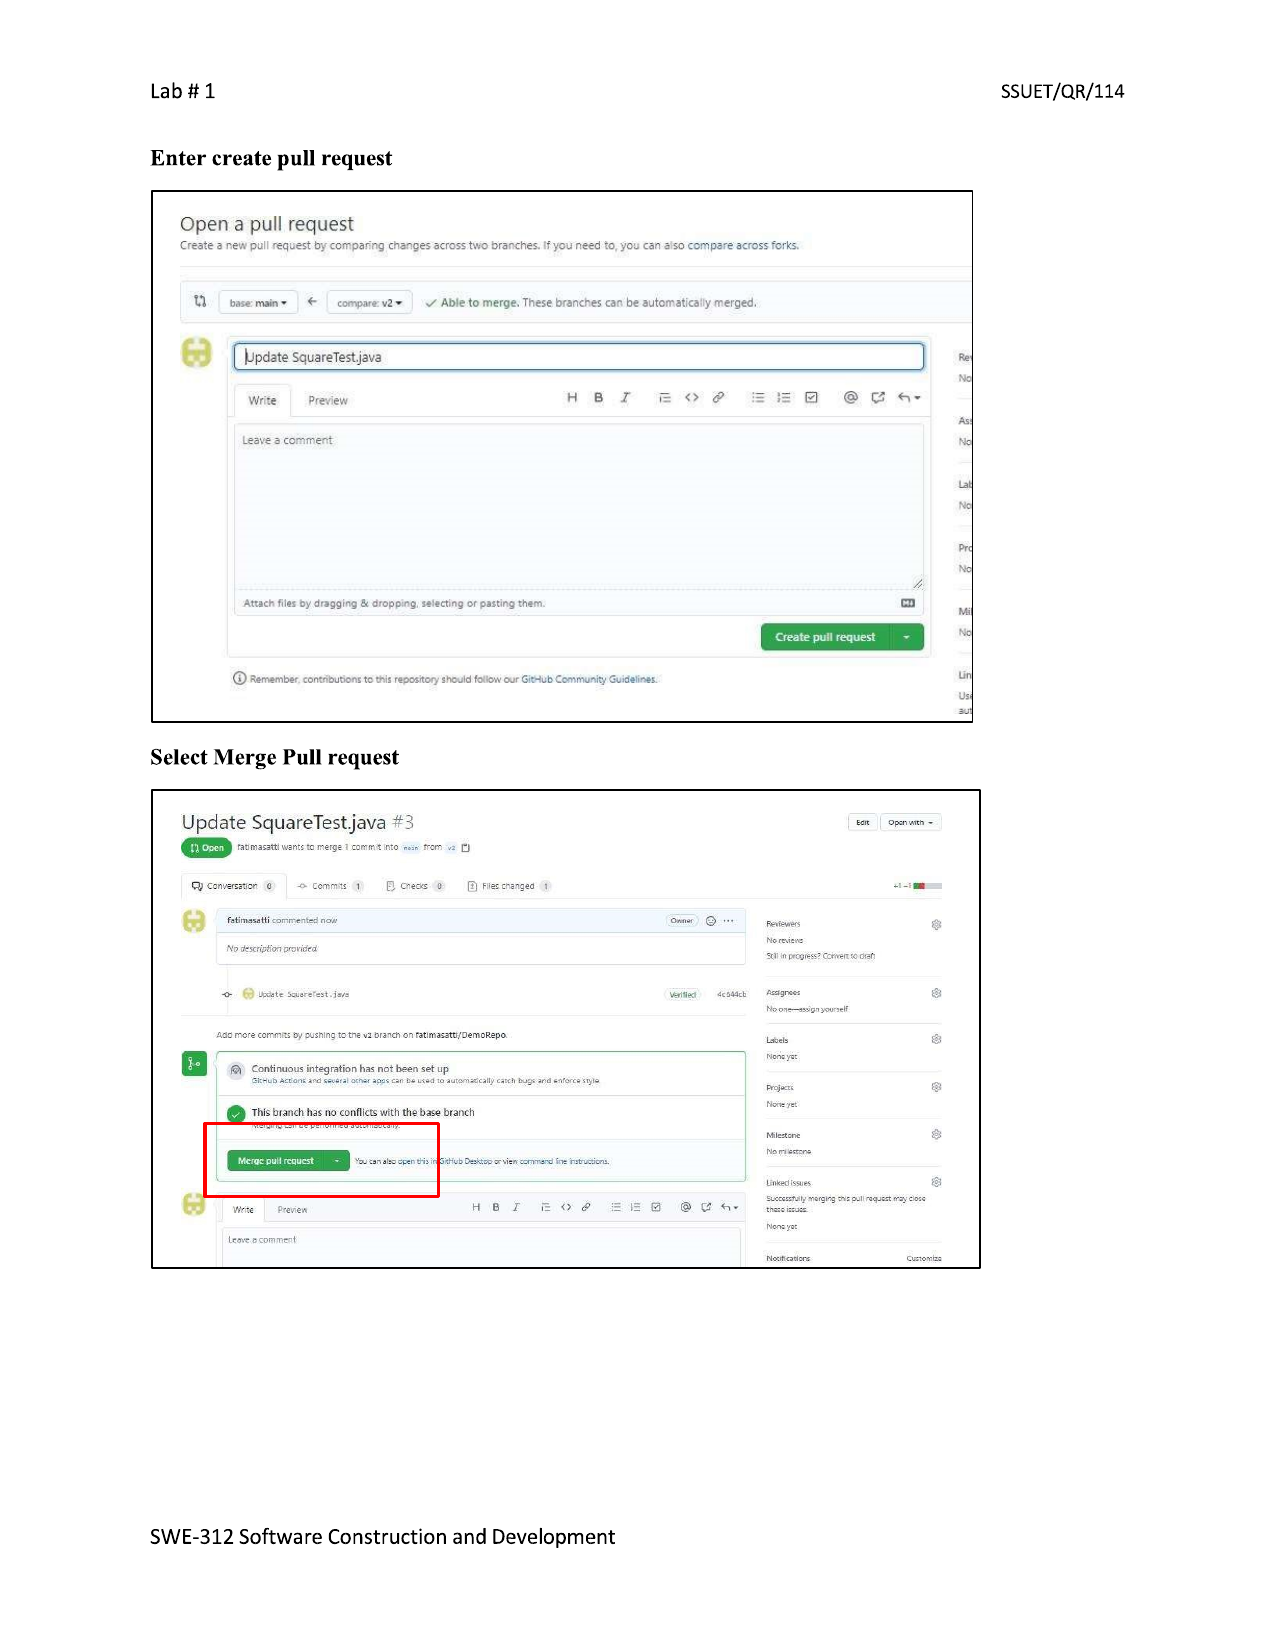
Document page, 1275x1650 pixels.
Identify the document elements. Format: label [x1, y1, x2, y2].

picture [181, 813, 942, 1267]
picture [180, 216, 972, 714]
